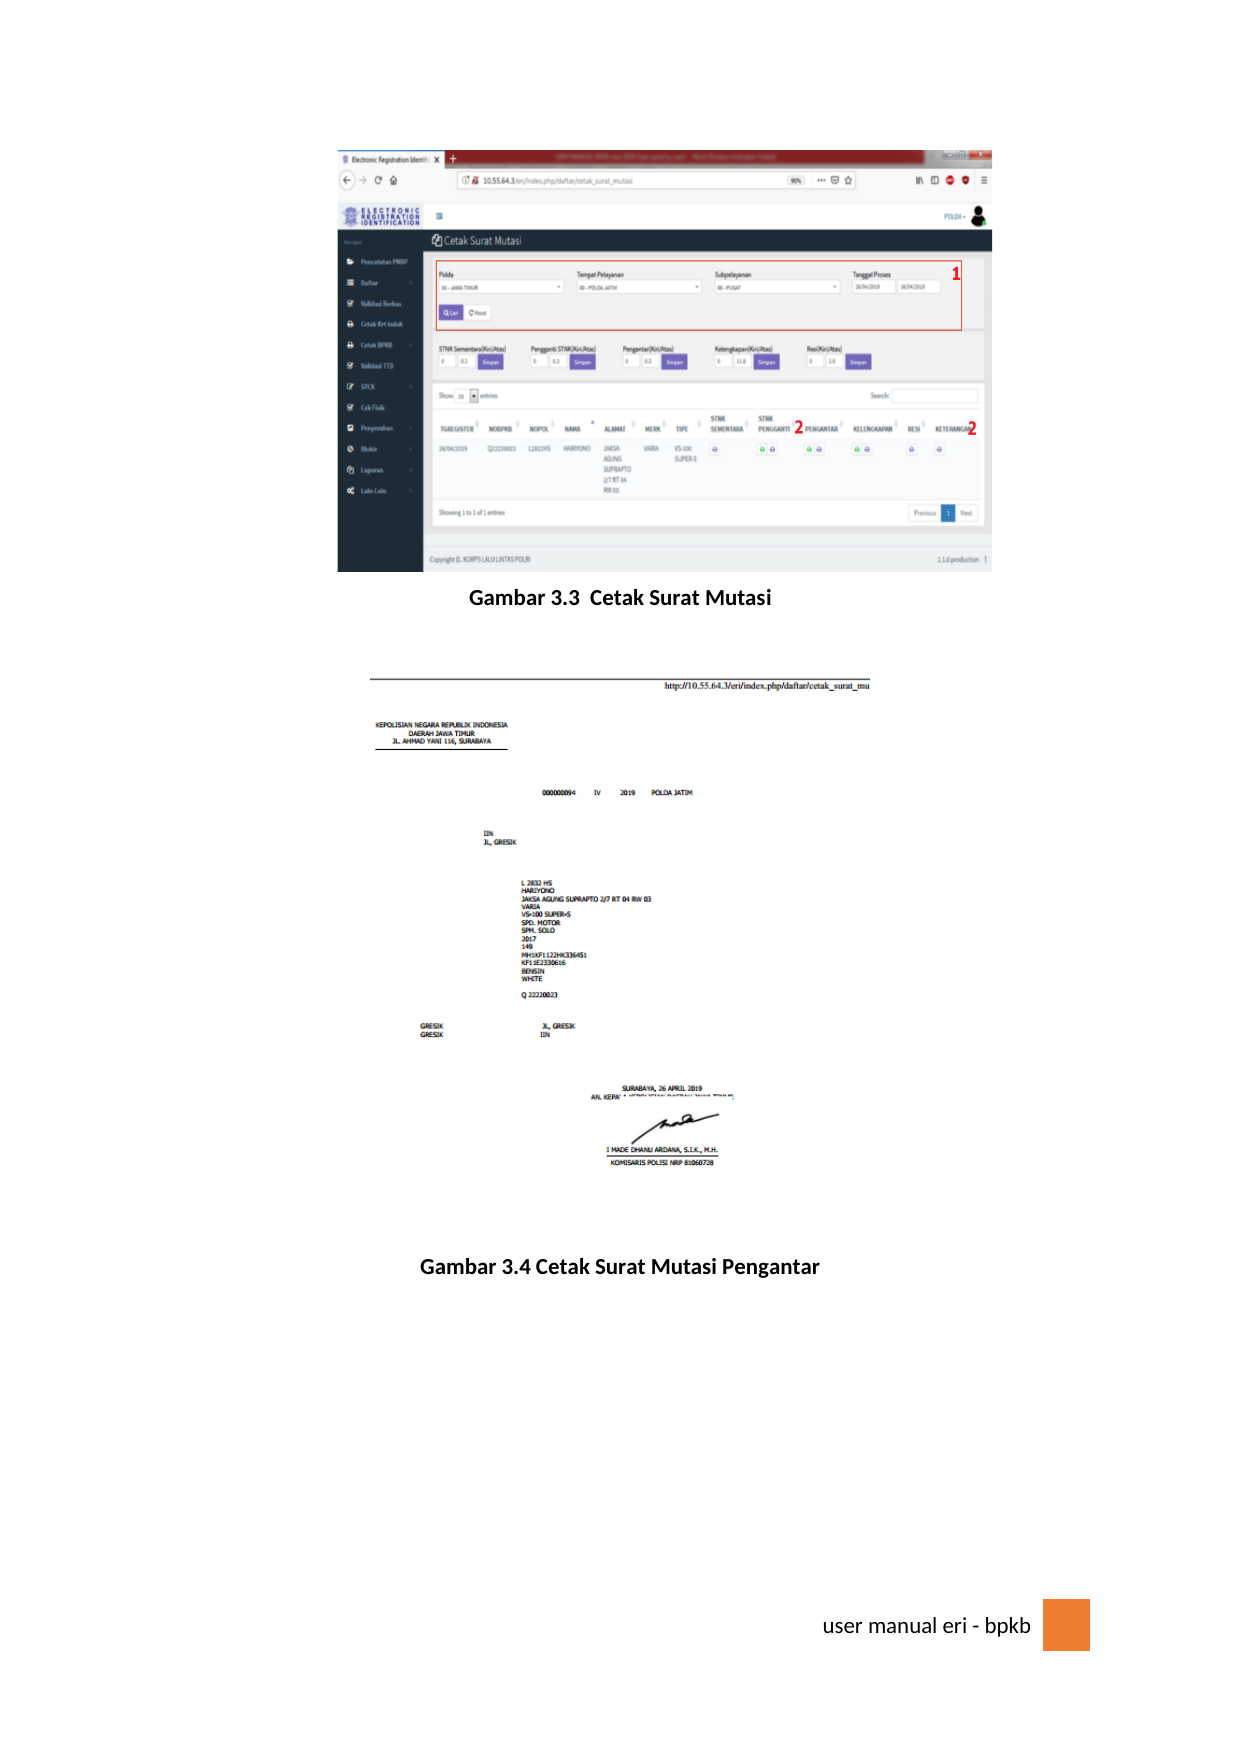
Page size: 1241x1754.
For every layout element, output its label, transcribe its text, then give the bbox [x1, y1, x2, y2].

text Gambar 3.3 Cetak Surat Mutasi [150, 583, 1090, 611]
picture [337, 150, 993, 572]
picture [370, 678, 870, 1234]
text Gambar 3.4 Cetak Surat Mutasi Pengantar [150, 1252, 1090, 1280]
